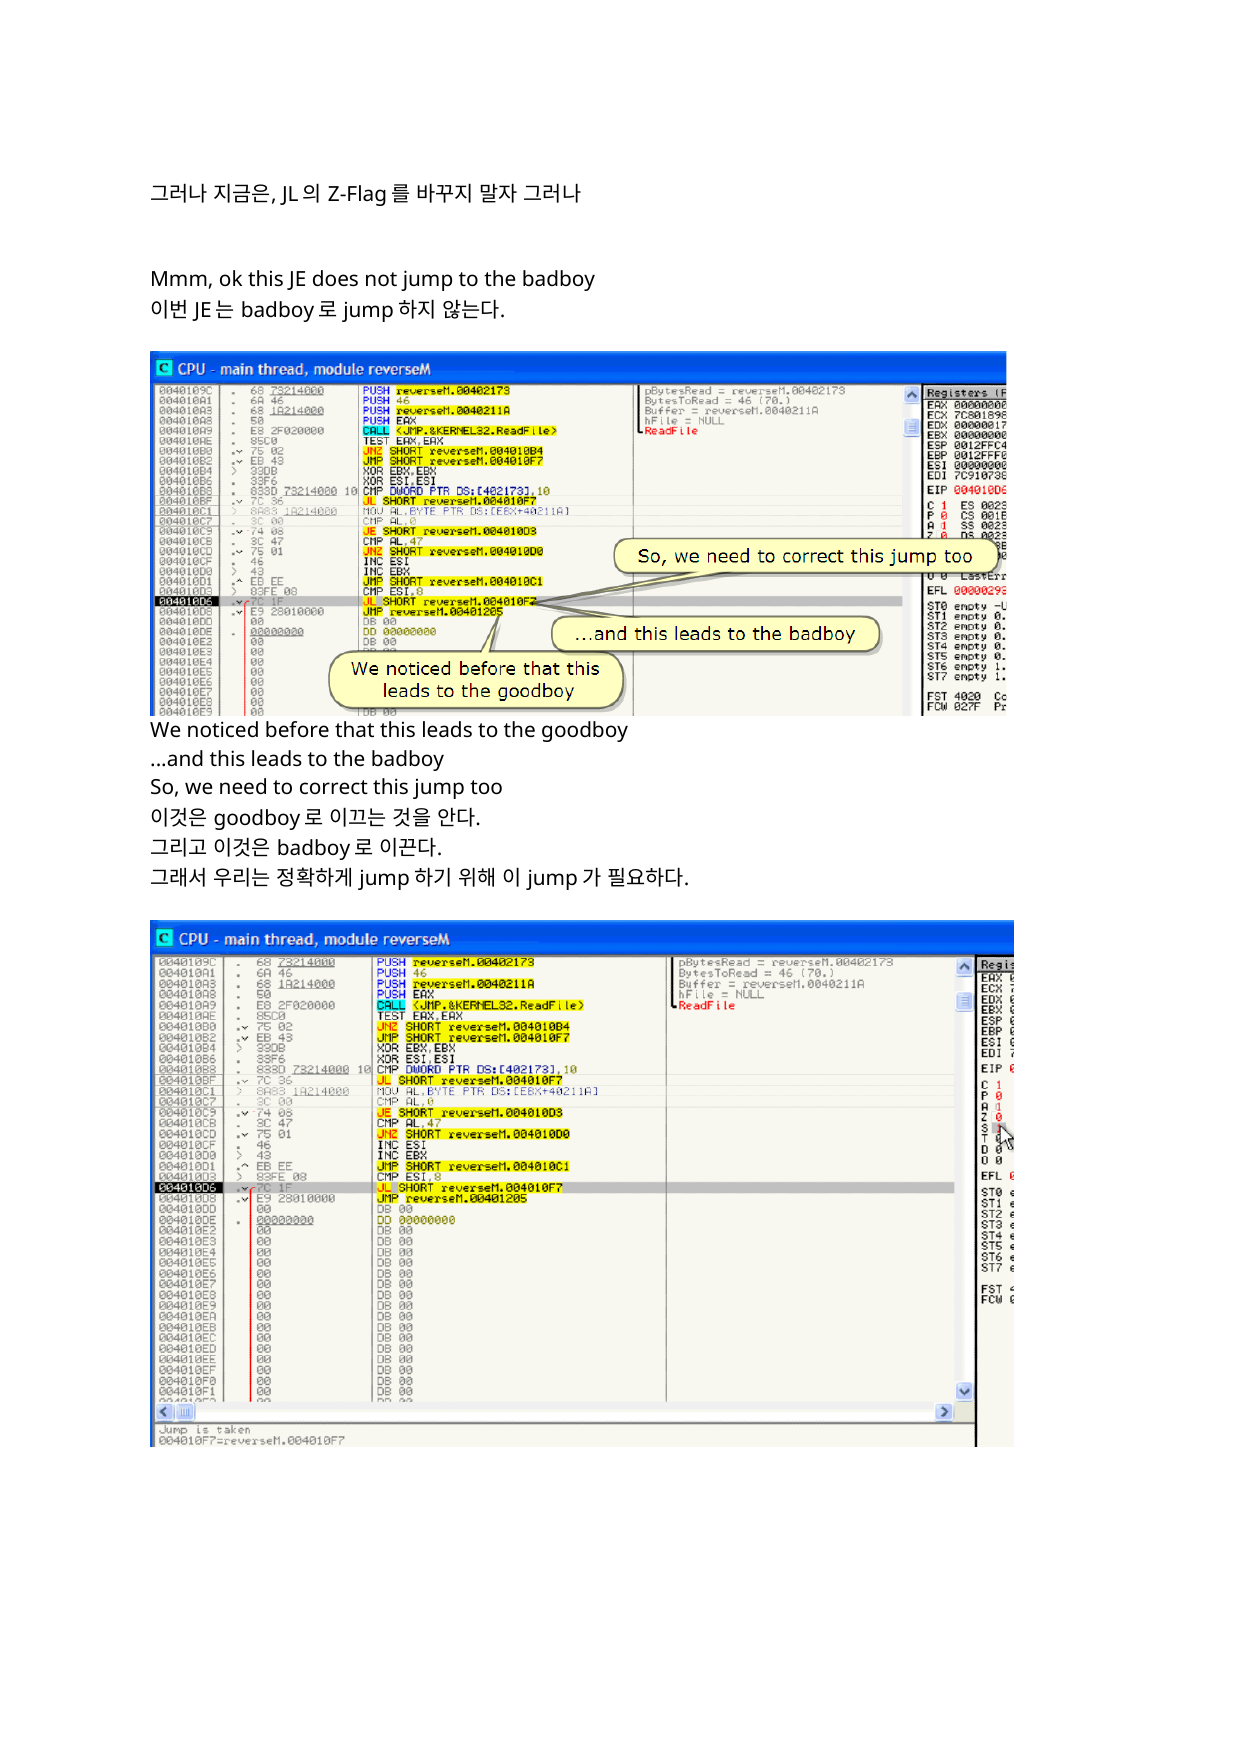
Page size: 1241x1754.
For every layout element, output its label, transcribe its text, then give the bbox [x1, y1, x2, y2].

text So, we need to correct this jump too [150, 772, 1090, 801]
text Mmm, ok this JE does not jump to the badboy [150, 264, 1090, 293]
text ...and this leads to the badboy [150, 744, 1090, 772]
text We noticed before that this leads to the goodboy [150, 716, 1090, 744]
text 그러나 지금은, JL의 Z-Flag를 바꾸지 말자 그러나 [150, 177, 1090, 207]
text 이번 JE는 badboy로 jump하지 않는다. [150, 293, 1090, 323]
text 그래서 우리는 정확하게 jump하기 위해 이 jump가 필요하다. [150, 862, 1090, 892]
picture [150, 920, 1014, 1447]
text 이것은 goodboy로 이끄는 것을 안다. [150, 801, 1090, 831]
text 그리고 이것은 badboy로 이끈다. [150, 831, 1090, 862]
picture [150, 351, 1007, 716]
